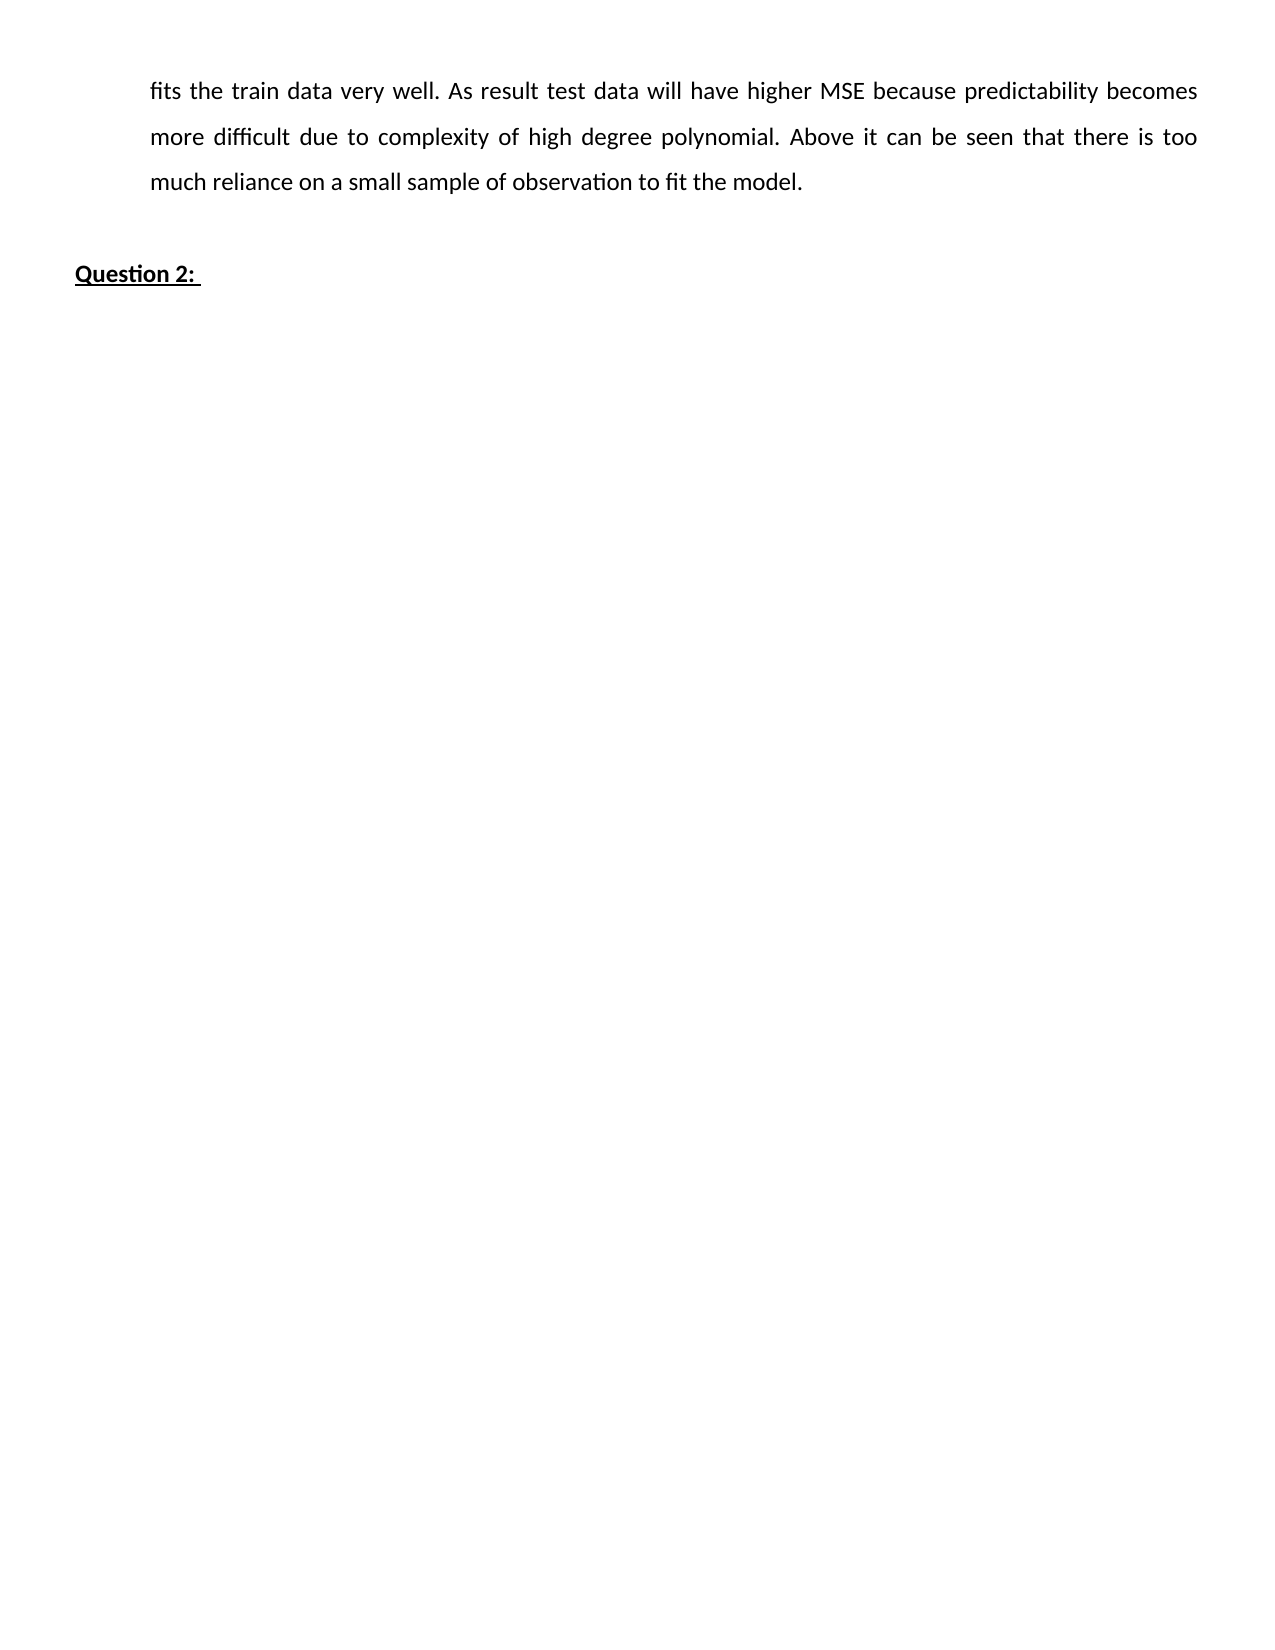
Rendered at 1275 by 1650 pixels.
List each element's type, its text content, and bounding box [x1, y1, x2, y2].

text Question 2: [75, 258, 1200, 288]
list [112, 75, 1200, 197]
